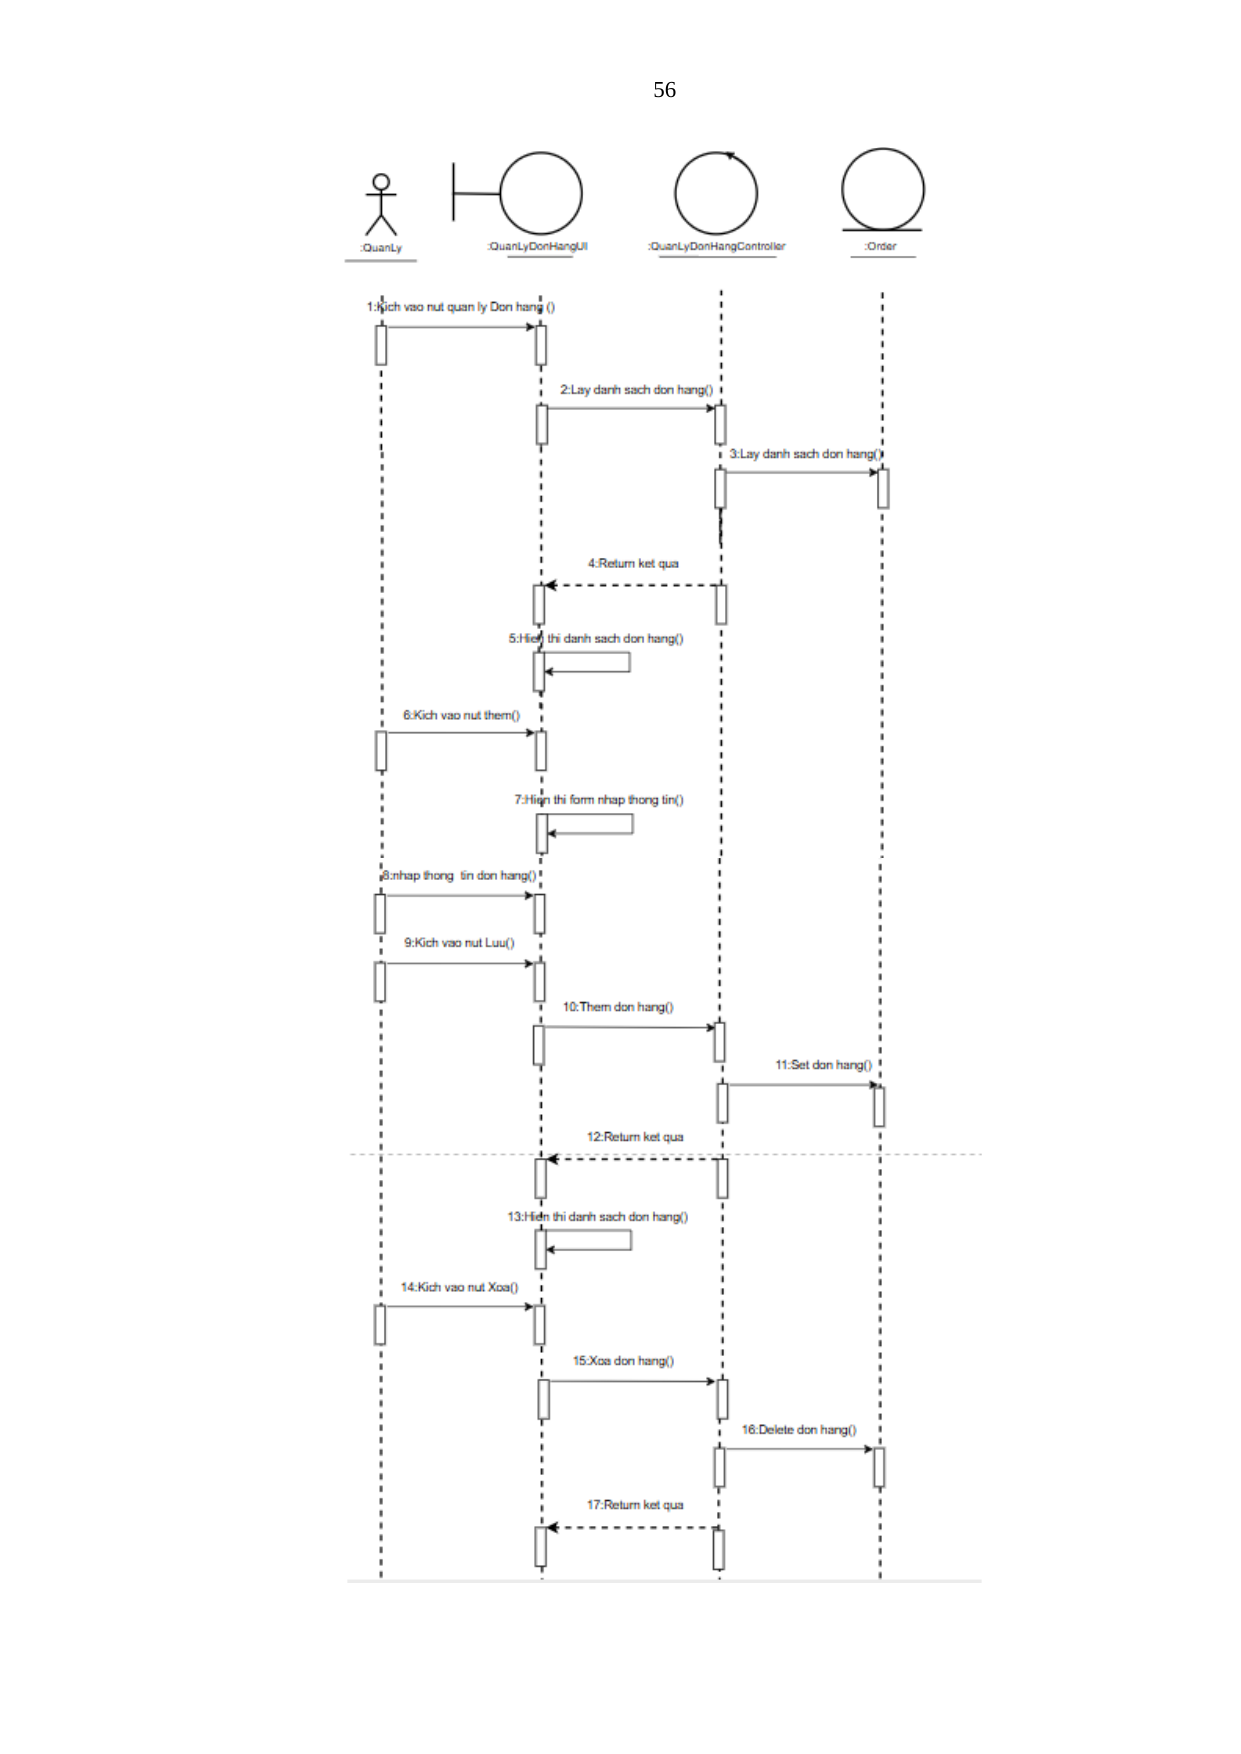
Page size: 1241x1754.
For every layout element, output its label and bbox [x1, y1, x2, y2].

picture [323, 147, 1005, 1583]
